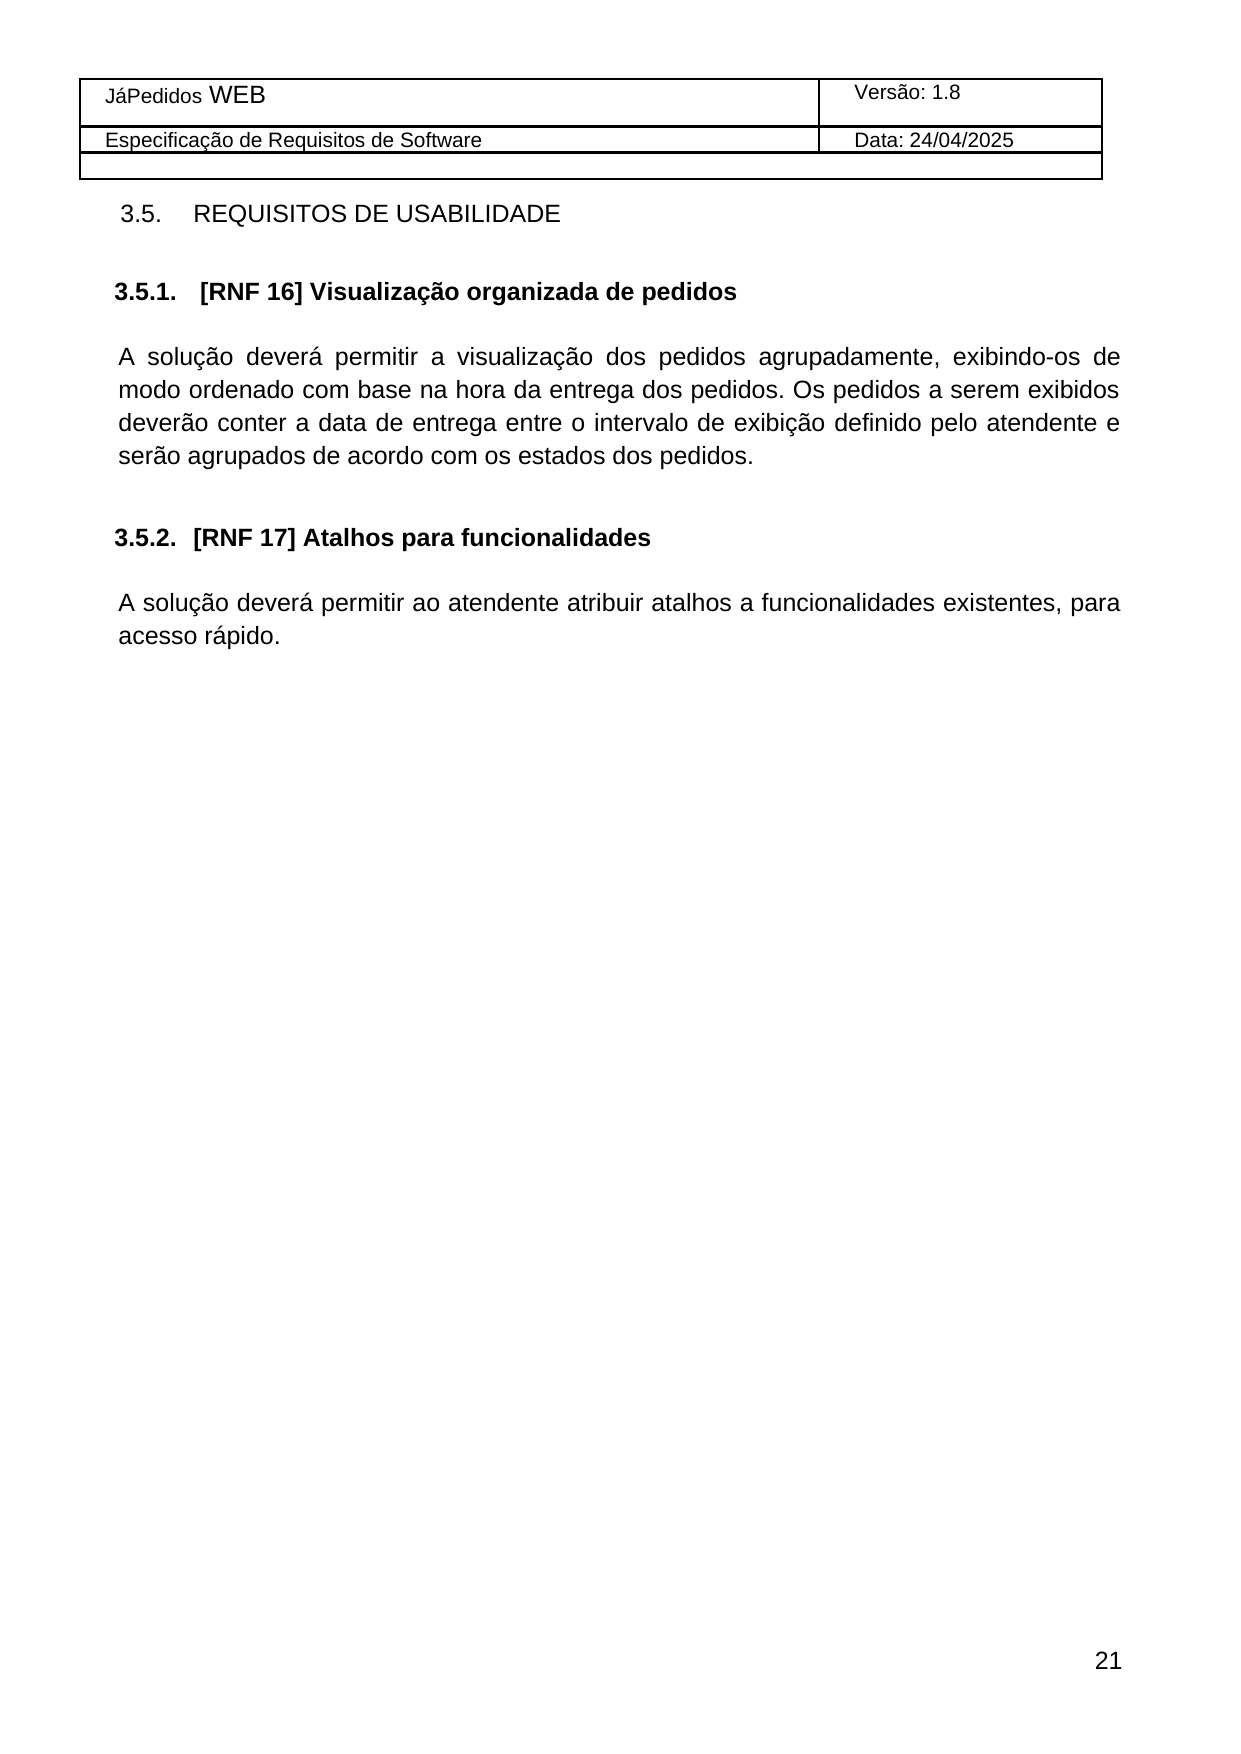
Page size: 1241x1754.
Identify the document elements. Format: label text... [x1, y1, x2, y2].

subtitle [RNF 16] Visualização organizada de pedidos [103, 277, 1122, 306]
subtitle [RNF 17] Atalhos para funcionalidades [103, 523, 1122, 552]
text A solução deverá permitir ao atendente atribuir atalhos a funcionalidades existentes, para acesso rápido. [118, 588, 1122, 649]
text A solução deverá permitir a visualização dos pedidos agrupadamente, exibindo-os de modo ordenado com base na hora da entrega dos pedidos. Os pedidos a serem exibidos deverão conter a data de entrega entre o intervalo de exibição definido pelo atendente e serão agrupados de acordo com os estados dos pedidos. [118, 342, 1122, 469]
subtitle REQUISITOS DE USABILIDADE [118, 147, 1122, 228]
